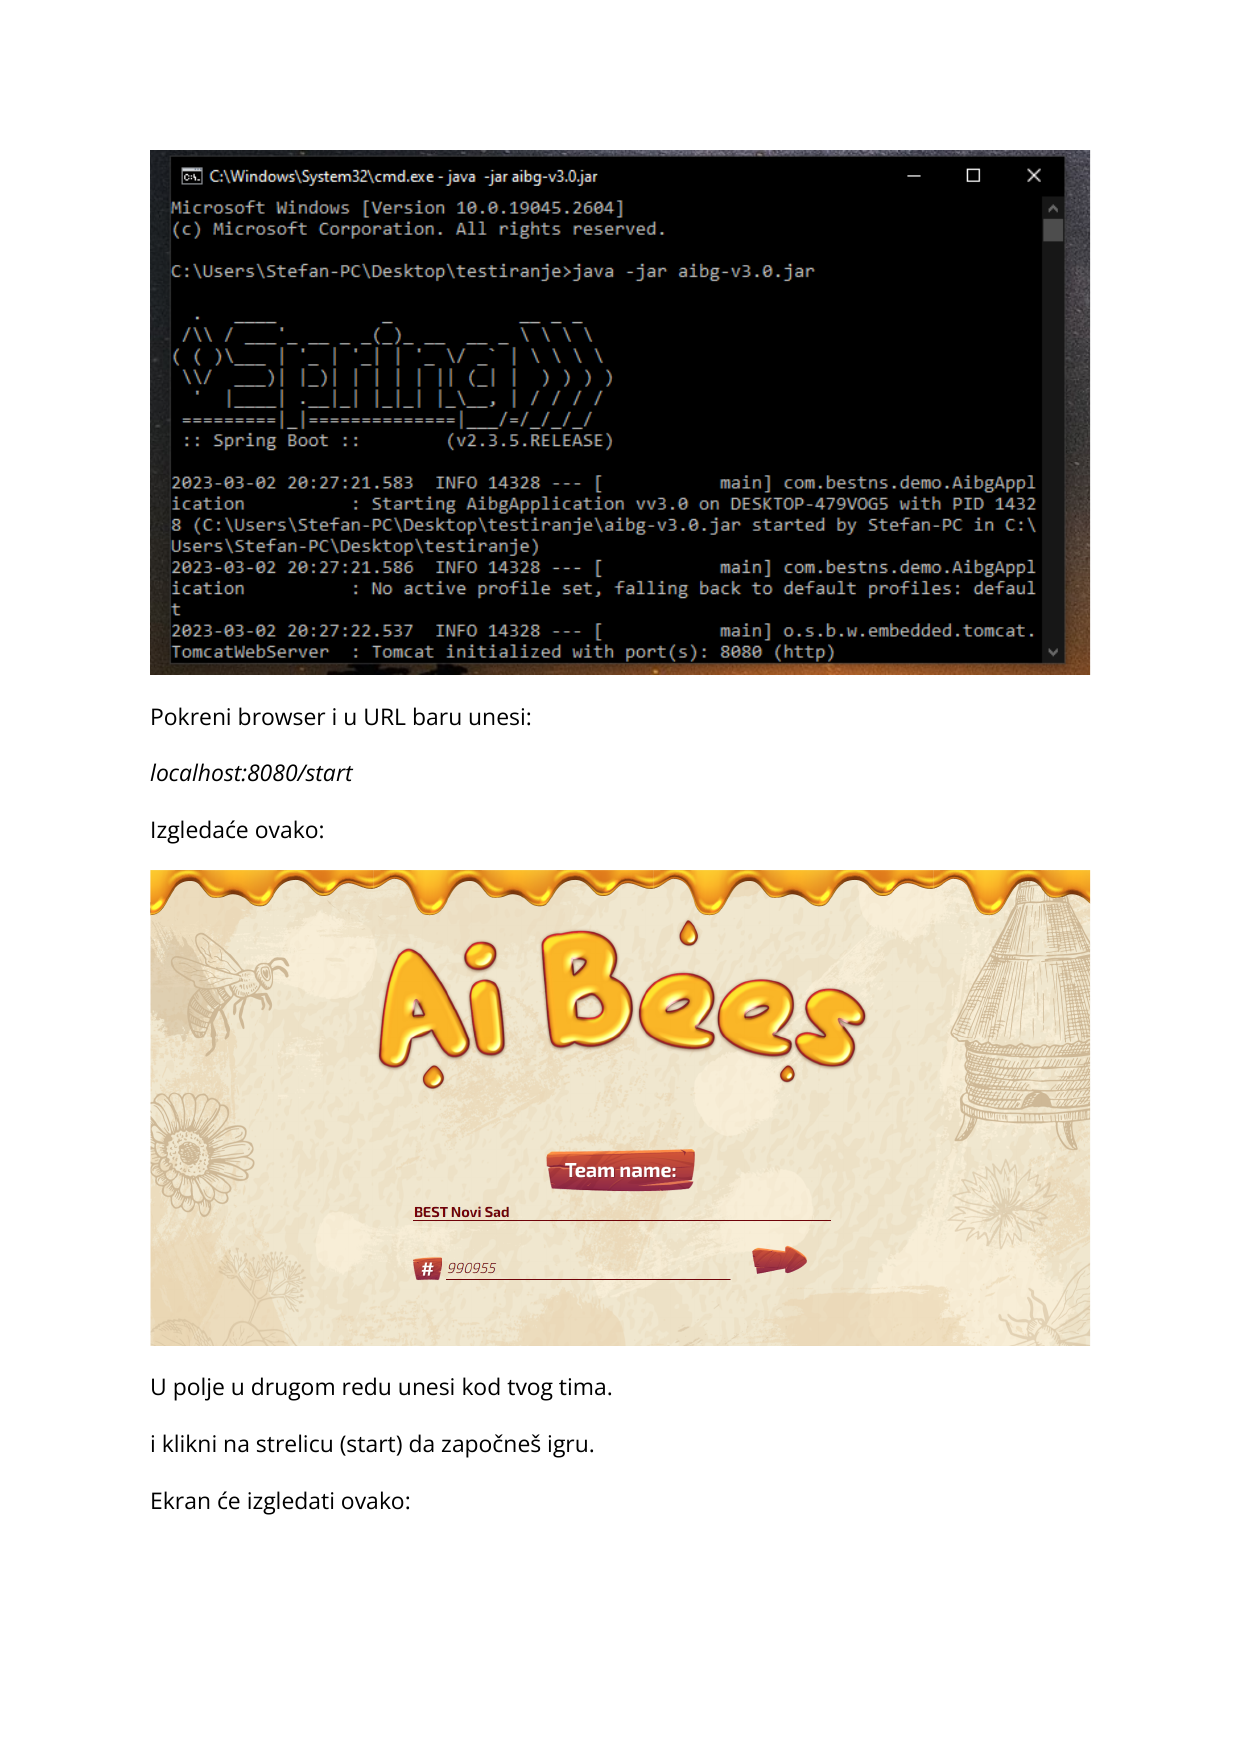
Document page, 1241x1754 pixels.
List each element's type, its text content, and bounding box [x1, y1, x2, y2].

picture [150, 150, 1091, 675]
picture [150, 870, 1091, 1346]
text Ekran će izgledati ovako: [150, 1485, 1090, 1516]
text localhost:8080/start [150, 757, 1090, 788]
text i klikni na strelicu (start) da započneš igru. [150, 1428, 1090, 1459]
text Pokreni browser i u URL baru unesi: [150, 701, 1090, 732]
text U polje u drugom redu unesi kod tvog tima. [150, 1371, 1090, 1403]
text Izgledaće ovako: [150, 814, 1090, 845]
